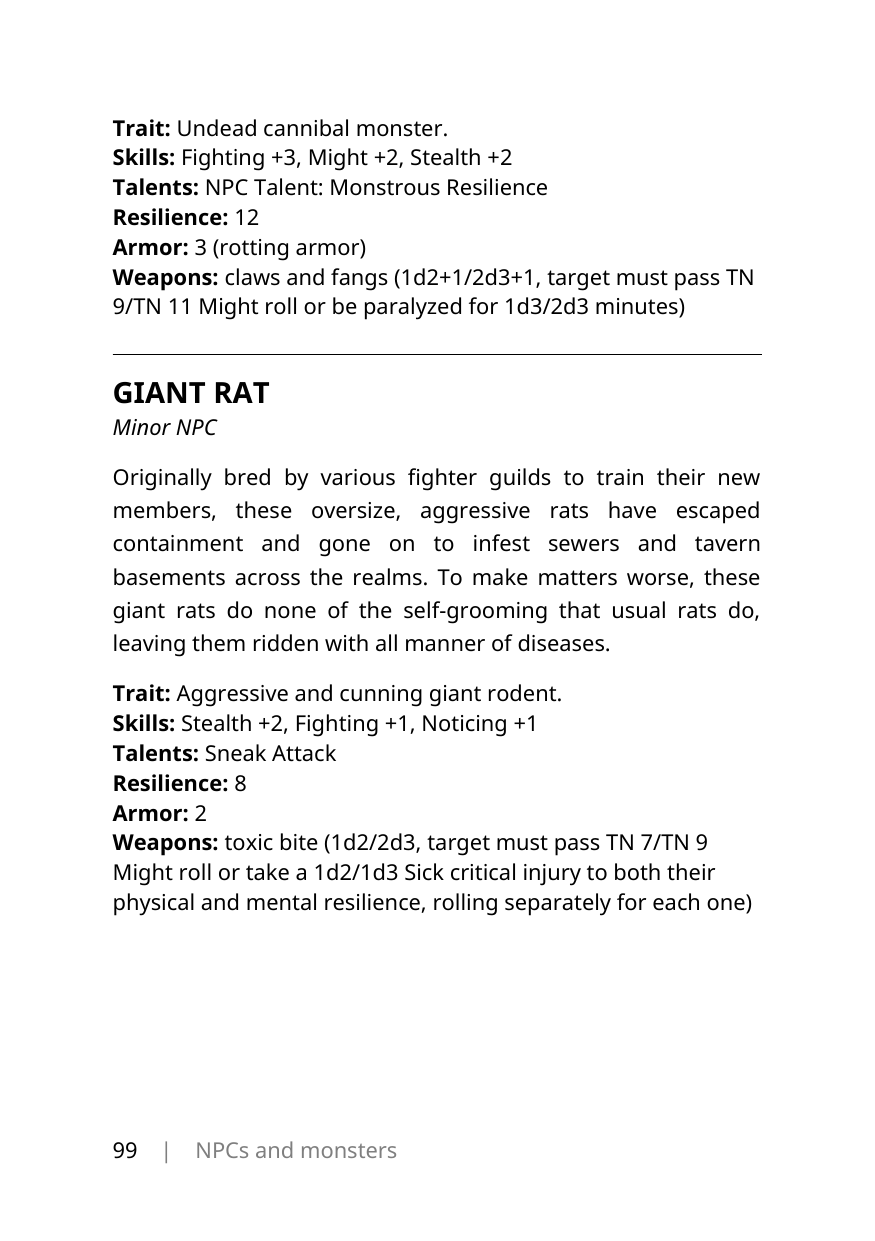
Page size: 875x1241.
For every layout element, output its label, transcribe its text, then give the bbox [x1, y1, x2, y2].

text Minor NPC [112, 412, 762, 442]
text Talents: NPC Talent: Monstrous Resilience [112, 172, 762, 202]
text Weapons: claws and fangs (1d2+1/2d3+1, target must pass TN 9/TN 11 Might roll or be paralyzed for 1d3/2d3 minutes) [112, 261, 762, 321]
text Trait: Aggressive and cunning giant rodent. [112, 678, 762, 708]
text Skills: Stealth +2, Fighting +1, Noticing +1 [112, 708, 762, 738]
text Armor: 3 (rotting armor) [112, 232, 762, 261]
text Talents: Sneak Attack [112, 738, 762, 768]
text Weapons: toxic bite (1d2/2d3, target must pass TN 7/TN 9 Might roll or take a 1d2/1d3 Sick critical injury to both their physical and mental resilience, rolling separately for each one) [112, 827, 762, 917]
text Originally bred by various fighter guilds to train their new members, these oversize, aggressive rats have escaped containment and gone on to infest sewers and tavern basements across the realms. To make matters worse, these giant rats do none of the self-grooming that usual rats do, leaving them ridden with all manner of diseases. [112, 462, 762, 658]
text Resilience: 12 [112, 202, 762, 232]
text Giant rat [112, 355, 762, 412]
text Trait: Undead cannibal monster. [112, 112, 762, 142]
text Armor: 2 [112, 798, 762, 827]
text Resilience: 8 [112, 768, 762, 798]
text Skills: Fighting +3, Might +2, Stealth +2 [112, 142, 762, 172]
